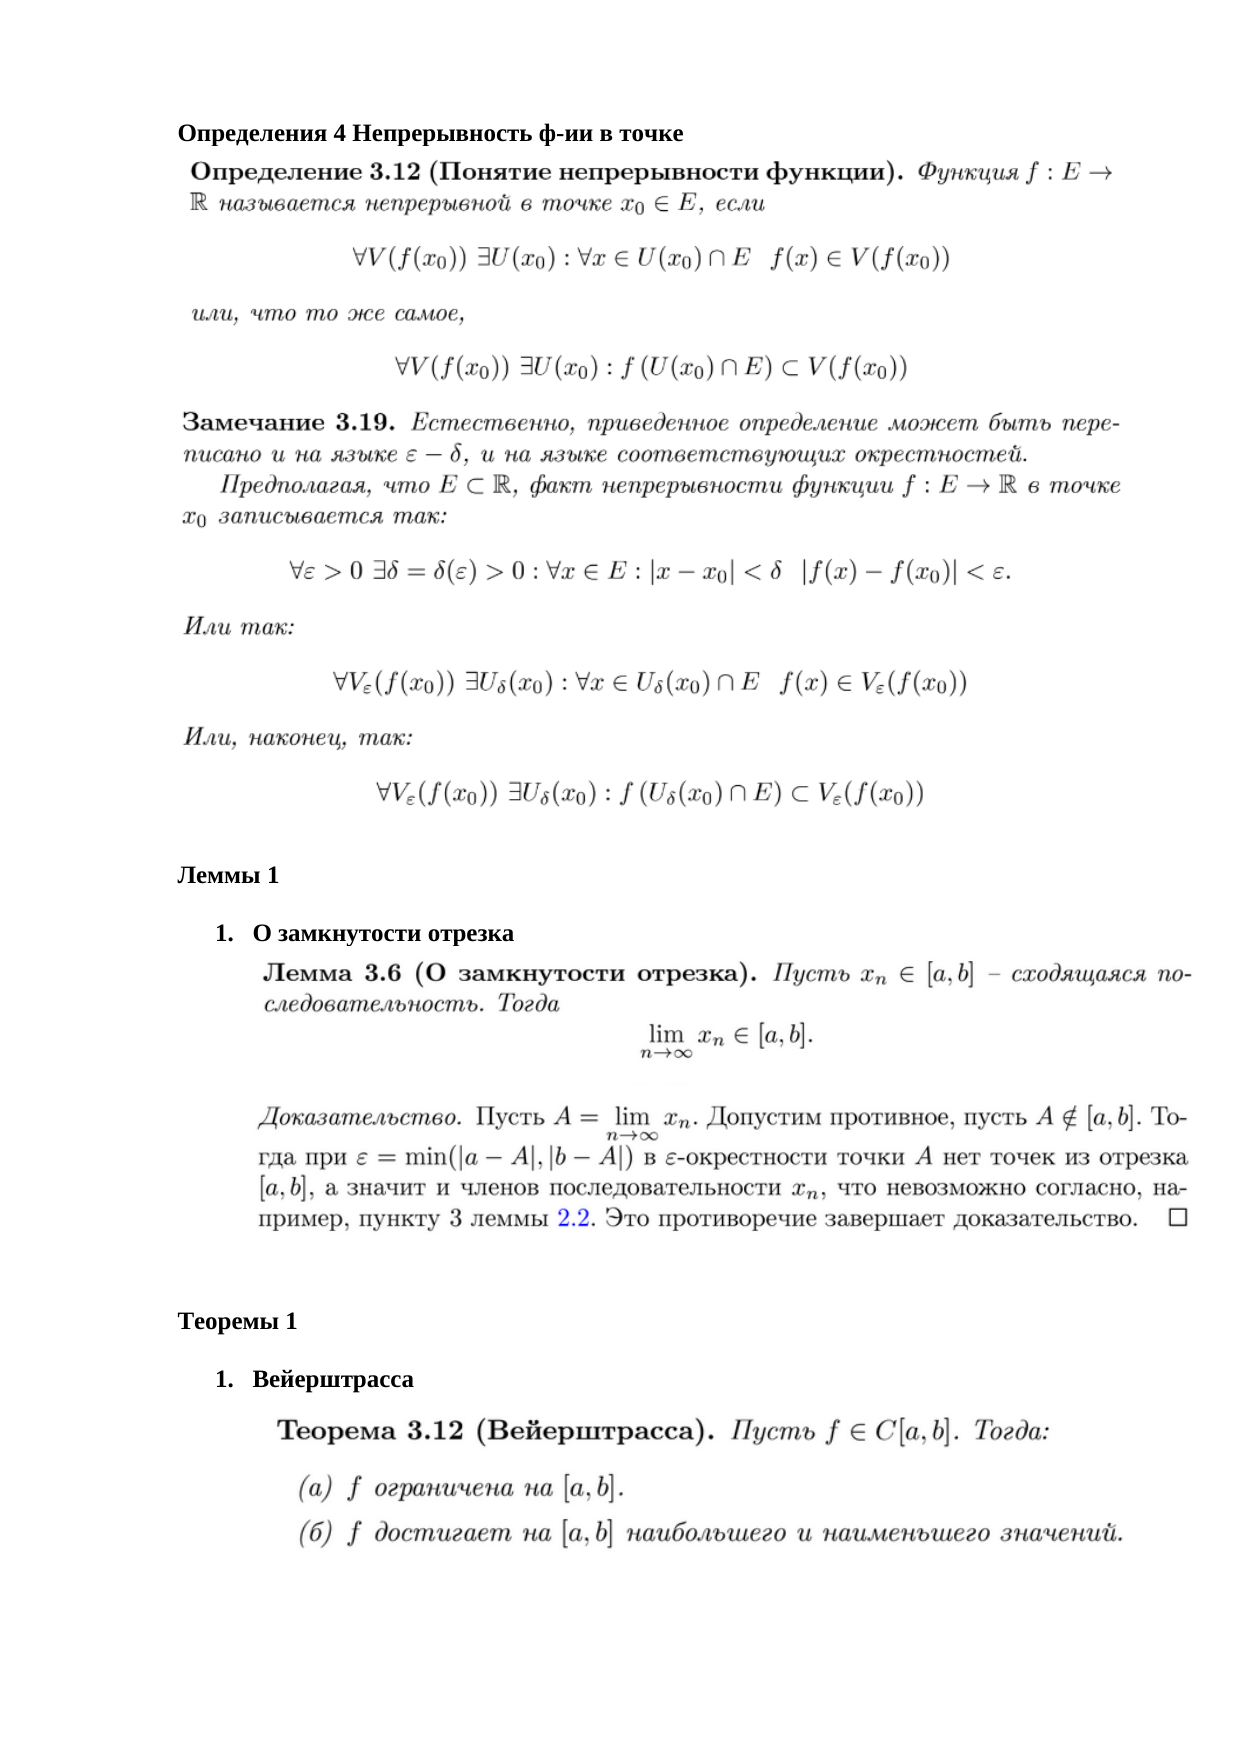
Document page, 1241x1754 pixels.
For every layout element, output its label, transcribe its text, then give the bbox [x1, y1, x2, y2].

text Леммы 1 [177, 860, 1152, 888]
picture [252, 946, 1227, 1078]
picture [252, 1083, 1227, 1278]
text Определения 4 Непрерывность ф-ии в точке [177, 118, 1152, 393]
picture [177, 146, 1152, 831]
text Теоремы 1 [177, 1306, 1152, 1335]
picture [252, 1393, 1227, 1563]
